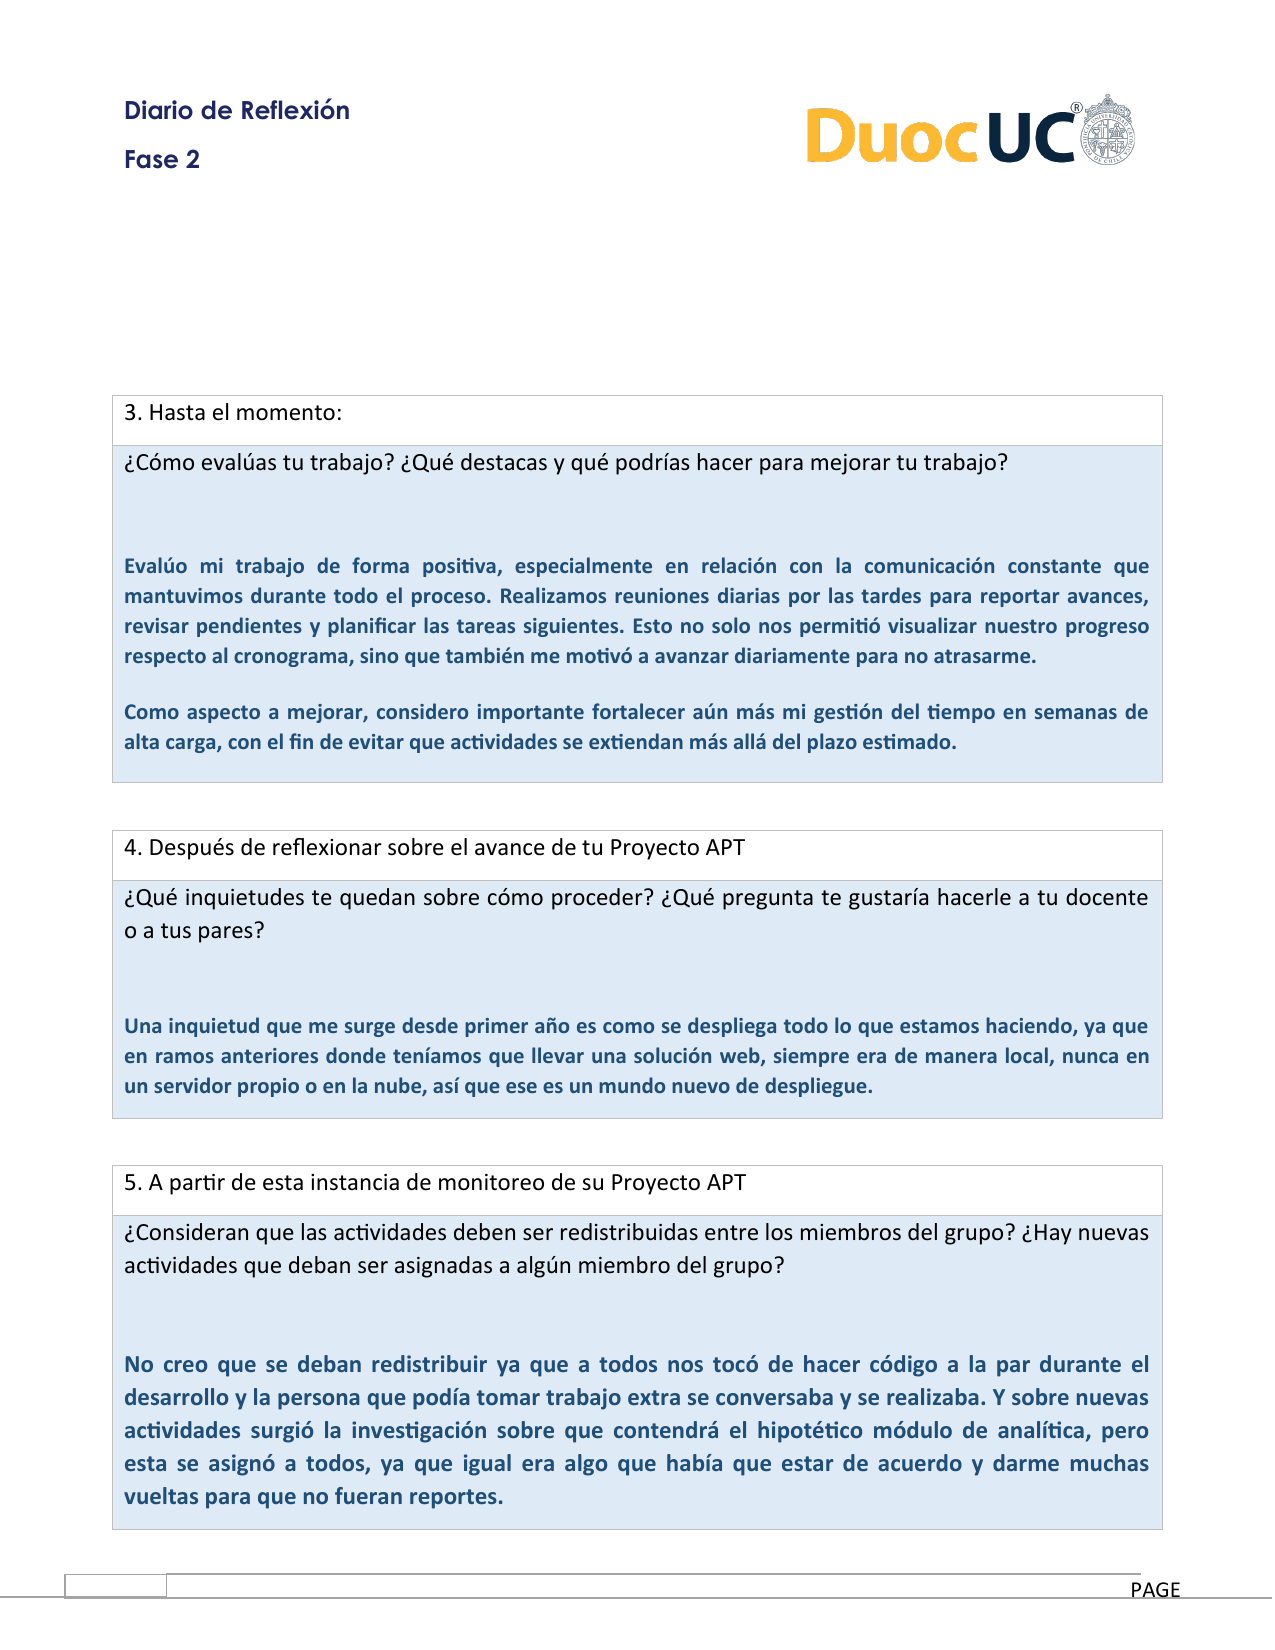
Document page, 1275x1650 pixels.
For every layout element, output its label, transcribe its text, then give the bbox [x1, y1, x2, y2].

picture [807, 94, 1135, 165]
table_header 3. Hasta el momento: [113, 396, 1162, 445]
table_cell ¿Consideran que las actividades deben ser redistribuidas entre los miembros del grupo? ¿Hay nuevas actividades que deban ser asignadas a algún miembro del grupo? No creo que se deban redistribuir ya que a todos nos tocó de hacer código a la par durante el desarrollo y la persona que podía tomar trabajo extra se conversaba y se realizaba. Y sobre nuevas actividades surgió la investigación sobre que contendrá el hipotético módulo de analítica, pero esta se asignó a todos, ya que igual era algo que había que estar de acuerdo y darme muchas vueltas para que no fueran reportes. [113, 1216, 1162, 1529]
table_header 4. Después de reflexionar sobre el avance de tu Proyecto APT [113, 831, 1162, 880]
table_cell ¿Qué inquietudes te quedan sobre cómo proceder? ¿Qué pregunta te gustaría hacerle a tu docente o a tus pares? Una inquietud que me surge desde primer año es como se despliega todo lo que estamos haciendo, ya que en ramos anteriores donde teníamos que llevar una solución web, siempre era de manera local, nunca en un servidor propio o en la nube, así que ese es un mundo nuevo de despliegue. [113, 881, 1162, 1118]
table_cell ¿Cómo evalúas tu trabajo? ¿Qué destacas y qué podrías hacer para mejorar tu trabajo? Evalúo mi trabajo de forma positiva, especialmente en relación con la comunicación constante que mantuvimos durante todo el proceso. Realizamos reuniones diarias por las tardes para reportar avances, revisar pendientes y planificar las tareas siguientes. Esto no solo nos permitió visualizar nuestro progreso respecto al cronograma, sino que también me motivó a avanzar diariamente para no atrasarme. Como aspecto a mejorar, considero importante fortalecer aún más mi gestión del tiempo en semanas de alta carga, con el fin de evitar que actividades se extiendan más allá del plazo estimado. [113, 446, 1162, 782]
table_header 5. A partir de esta instancia de monitoreo de su Proyecto APT [113, 1166, 1162, 1215]
